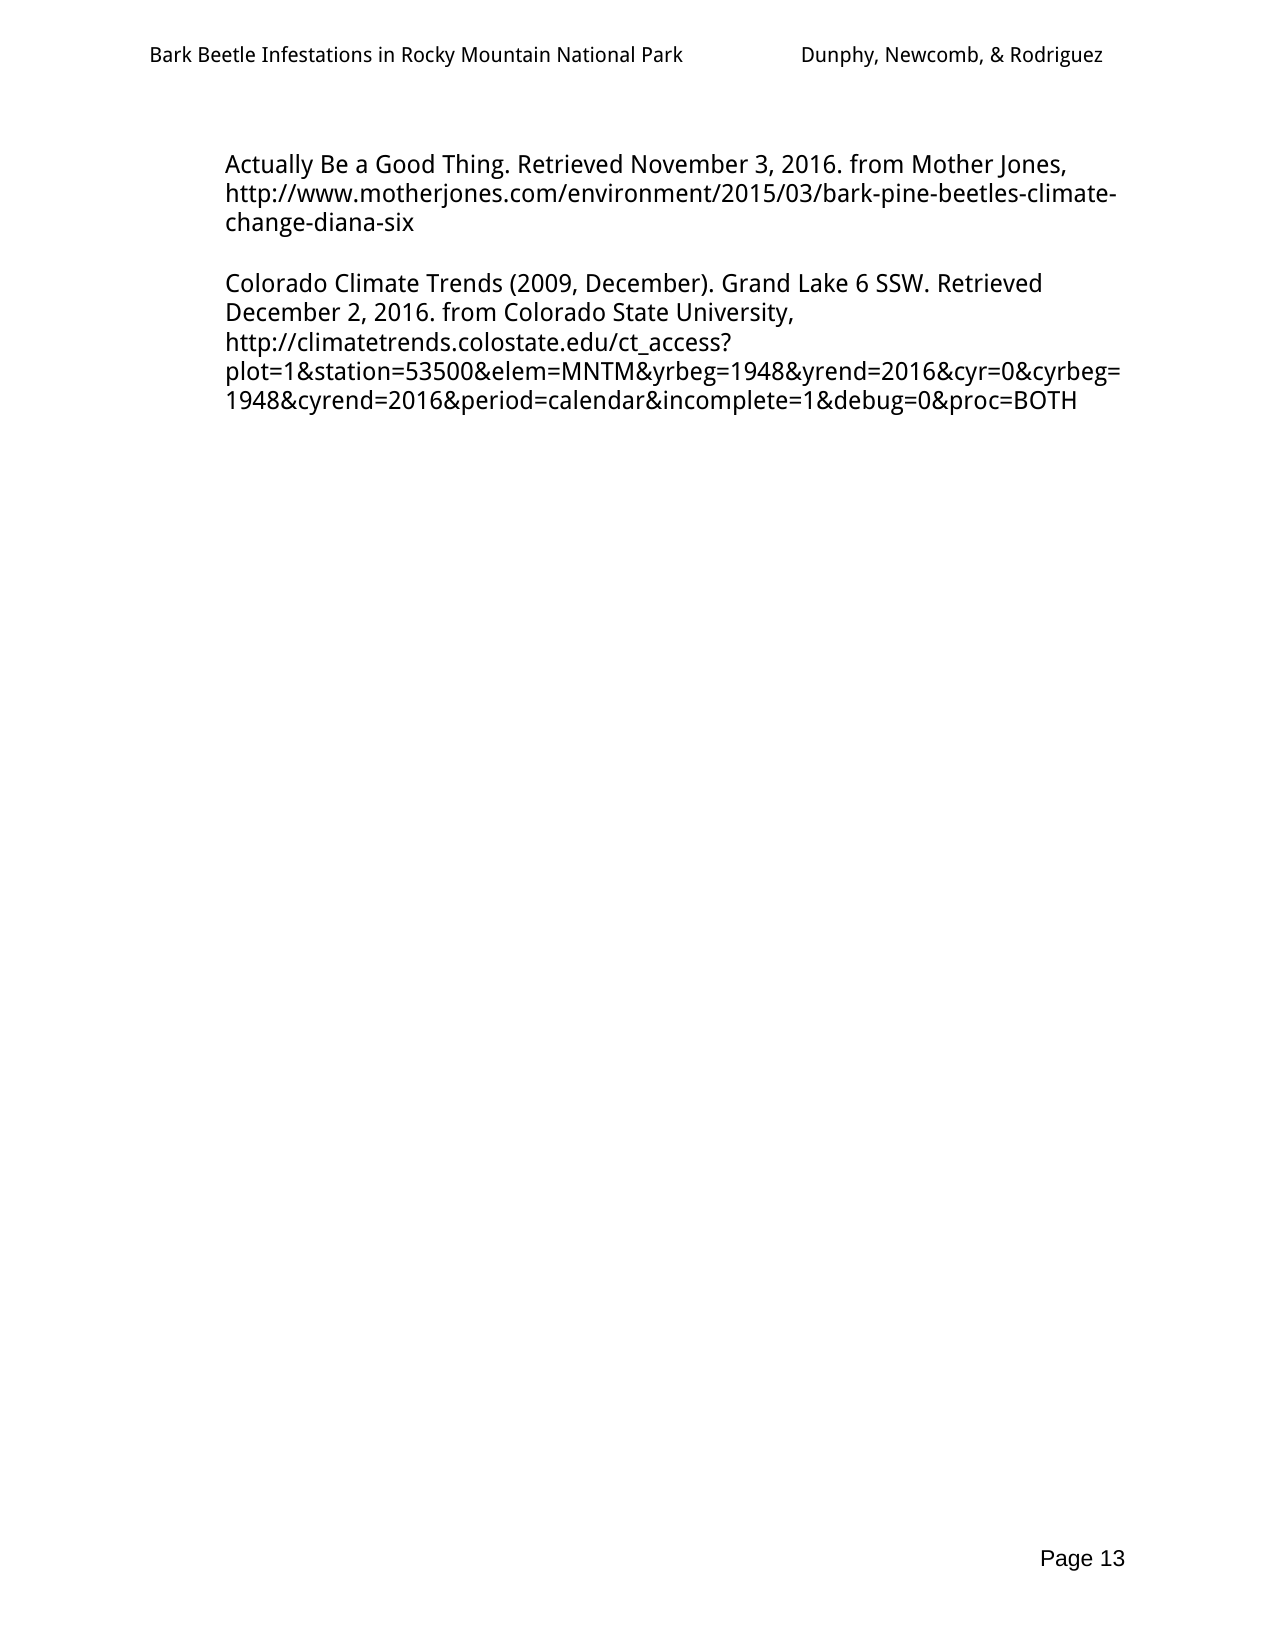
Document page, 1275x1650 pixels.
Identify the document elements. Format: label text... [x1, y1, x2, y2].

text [150, 150, 1125, 238]
text Colorado Climate Trends (2009, December). Grand Lake 6 SSW. Retrieved December 2, 2016. from Colorado State University, http://climatetrends.colostate.edu/ct_access?plot=1&station=53500&elem=MNTM&yrbeg=1948&yrend=2016&cyr=0&cyrbeg=1948&cyrend=2016&period=calendar&incomplete=1&debug=0&proc=BOTH [225, 269, 1125, 415]
